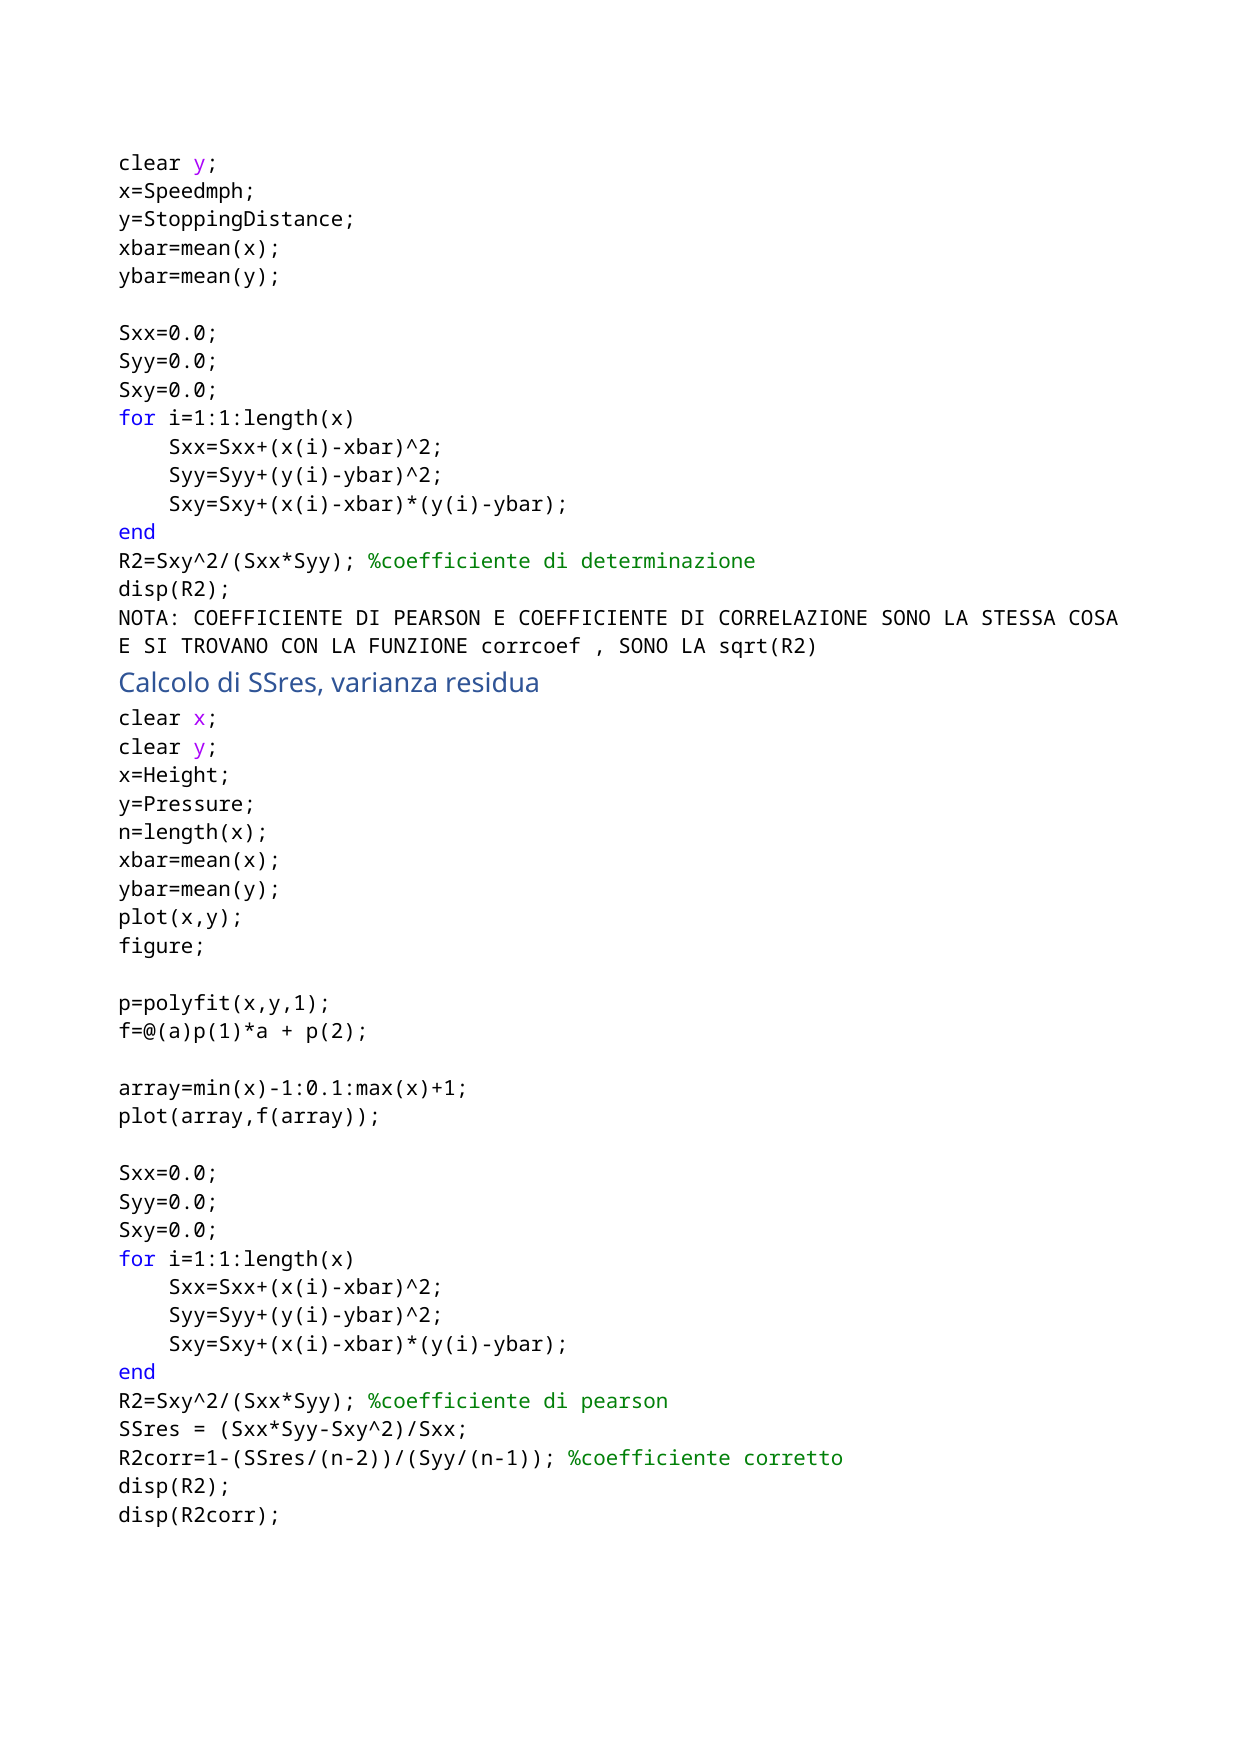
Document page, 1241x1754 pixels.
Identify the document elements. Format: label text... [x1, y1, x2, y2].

text array=min(x)-1:0.1:max(x)+1; [118, 1073, 1122, 1102]
text clear x; [118, 703, 1122, 732]
text R2=Sxy^2/(Sxx*Syy); %coefficiente di pearson [118, 1386, 1122, 1414]
text Syy=0.0; [118, 347, 1122, 375]
text Syy=Syy+(y(i)-ybar)^2; [118, 460, 1122, 489]
text NOTA: COEFFICIENTE DI PEARSON E COEFFICIENTE DI CORRELAZIONE SONO LA STESSA COSA E SI TROVANO CON LA FUNZIONE corrcoef , SONO LA sqrt(R2) [118, 603, 1122, 659]
text x=Speedmph; [118, 176, 1122, 204]
text disp(R2); [118, 574, 1122, 603]
text end [118, 1357, 1122, 1386]
subtitle Calcolo di SSres, varianza residua [118, 664, 1122, 701]
text clear y; [118, 732, 1122, 760]
text plot(x,y); [118, 902, 1122, 931]
text R2corr=1-(SSres/(n-2))/(Syy/(n-1)); %coefficiente corretto [118, 1443, 1122, 1471]
text R2=Sxy^2/(Sxx*Syy); %coefficiente di determinazione [118, 546, 1122, 574]
text n=length(x); [118, 817, 1122, 846]
text x=Height; [118, 760, 1122, 789]
text p=polyfit(x,y,1); [118, 988, 1122, 1016]
text figure; [118, 931, 1122, 959]
text end [118, 517, 1122, 546]
text Sxy=0.0; [118, 375, 1122, 403]
text plot(array,f(array)); [118, 1102, 1122, 1130]
text Syy=0.0; [118, 1187, 1122, 1215]
text for i=1:1:length(x) [118, 1244, 1122, 1272]
text SSres = (Sxx*Syy-Sxy^2)/Sxx; [118, 1414, 1122, 1443]
text disp(R2corr); [118, 1500, 1122, 1528]
text y=Pressure; [118, 789, 1122, 817]
text Syy=Syy+(y(i)-ybar)^2; [118, 1301, 1122, 1329]
text Sxy=Sxy+(x(i)-xbar)*(y(i)-ybar); [118, 1329, 1122, 1357]
text Sxx=Sxx+(x(i)-xbar)^2; [118, 432, 1122, 460]
text Sxx=0.0; [118, 1158, 1122, 1187]
text Sxy=0.0; [118, 1215, 1122, 1244]
text ybar=mean(y); [118, 261, 1122, 290]
text xbar=mean(x); [118, 233, 1122, 261]
text Sxx=0.0; [118, 318, 1122, 347]
text Sxy=Sxy+(x(i)-xbar)*(y(i)-ybar); [118, 489, 1122, 517]
text ybar=mean(y); [118, 874, 1122, 902]
text f=@(a)p(1)*a + p(2); [118, 1016, 1122, 1045]
text clear y; [118, 148, 1122, 176]
text xbar=mean(x); [118, 846, 1122, 874]
text disp(R2); [118, 1471, 1122, 1500]
text y=StoppingDistance; [118, 204, 1122, 233]
text Sxx=Sxx+(x(i)-xbar)^2; [118, 1272, 1122, 1301]
text for i=1:1:length(x) [118, 403, 1122, 432]
